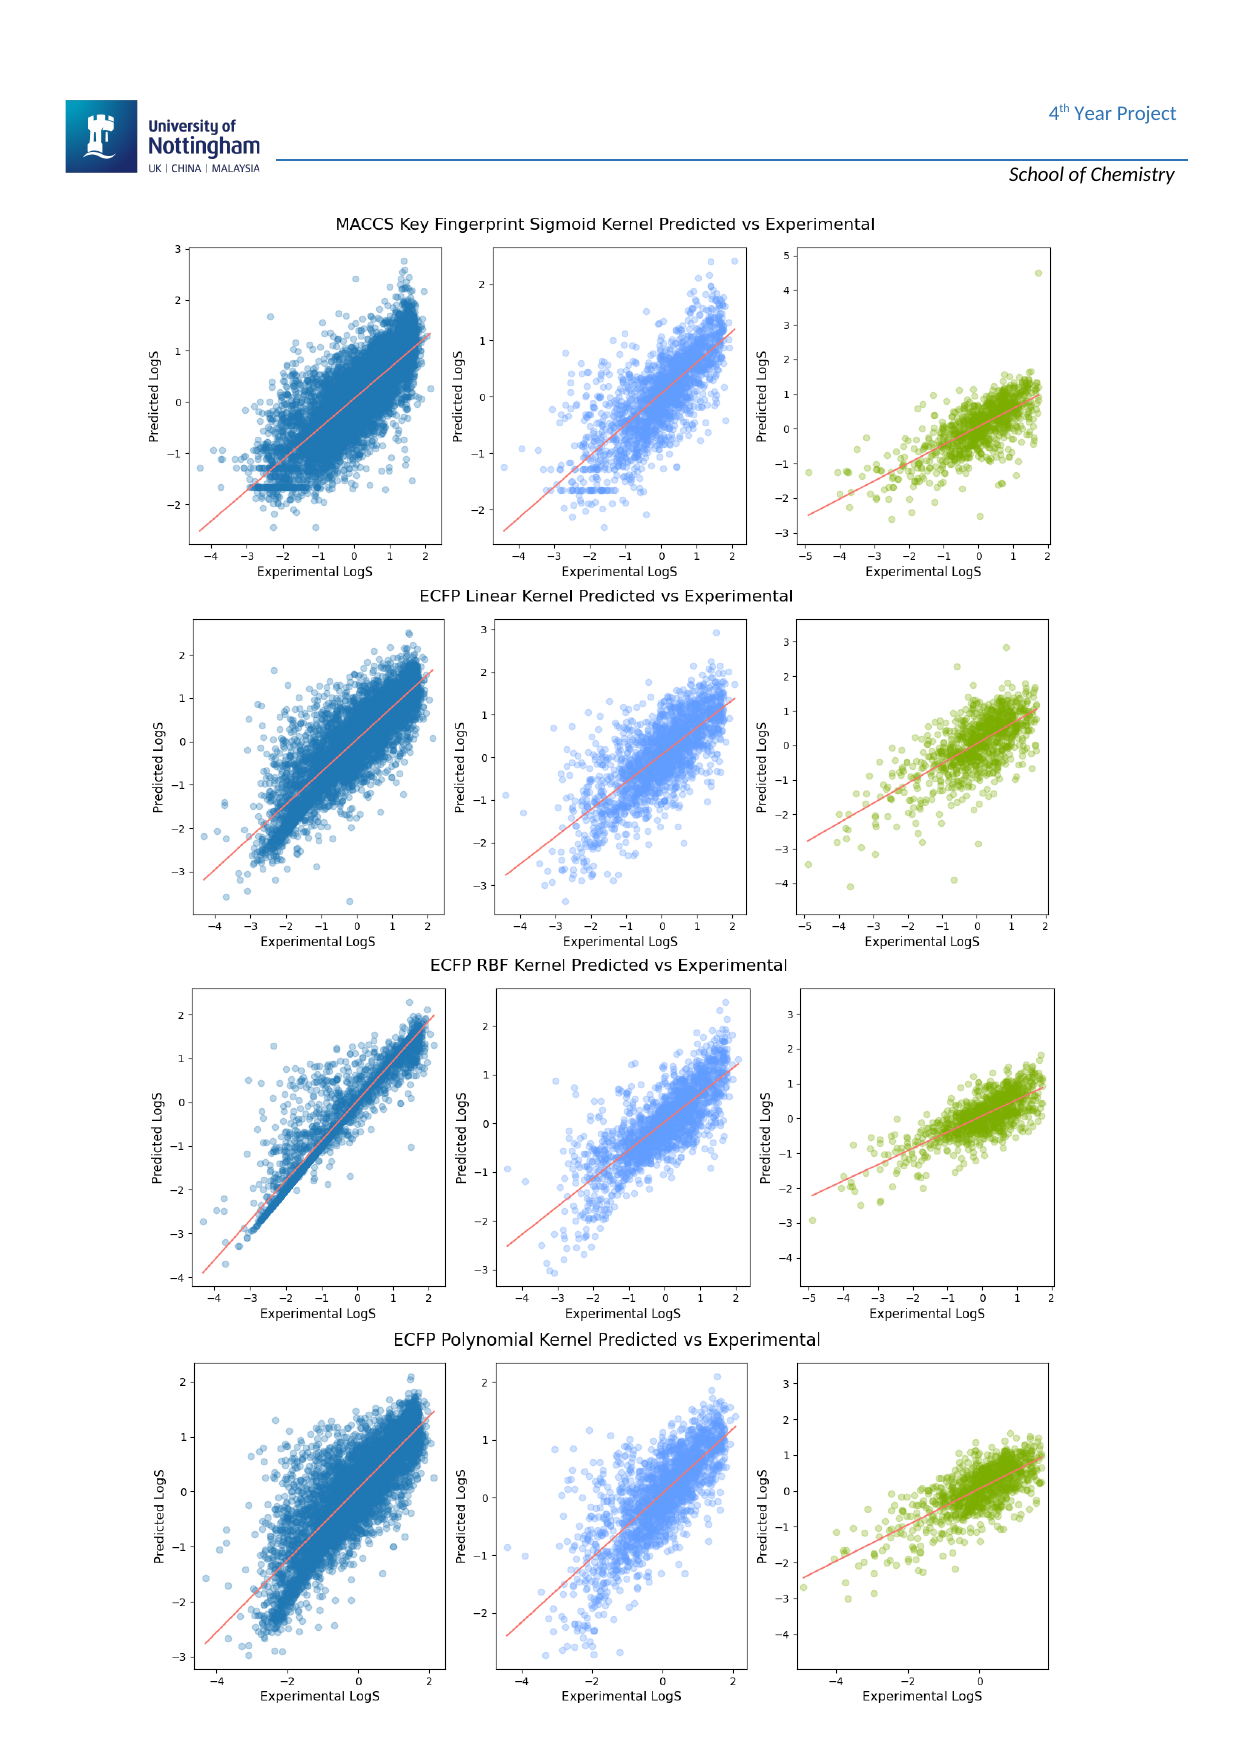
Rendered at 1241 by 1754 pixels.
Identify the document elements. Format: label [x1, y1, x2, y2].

picture [131, 210, 1084, 581]
picture [131, 1324, 1088, 1707]
picture [131, 583, 1074, 951]
picture [127, 952, 1084, 1323]
picture [65, 100, 78, 109]
picture [65, 100, 260, 173]
